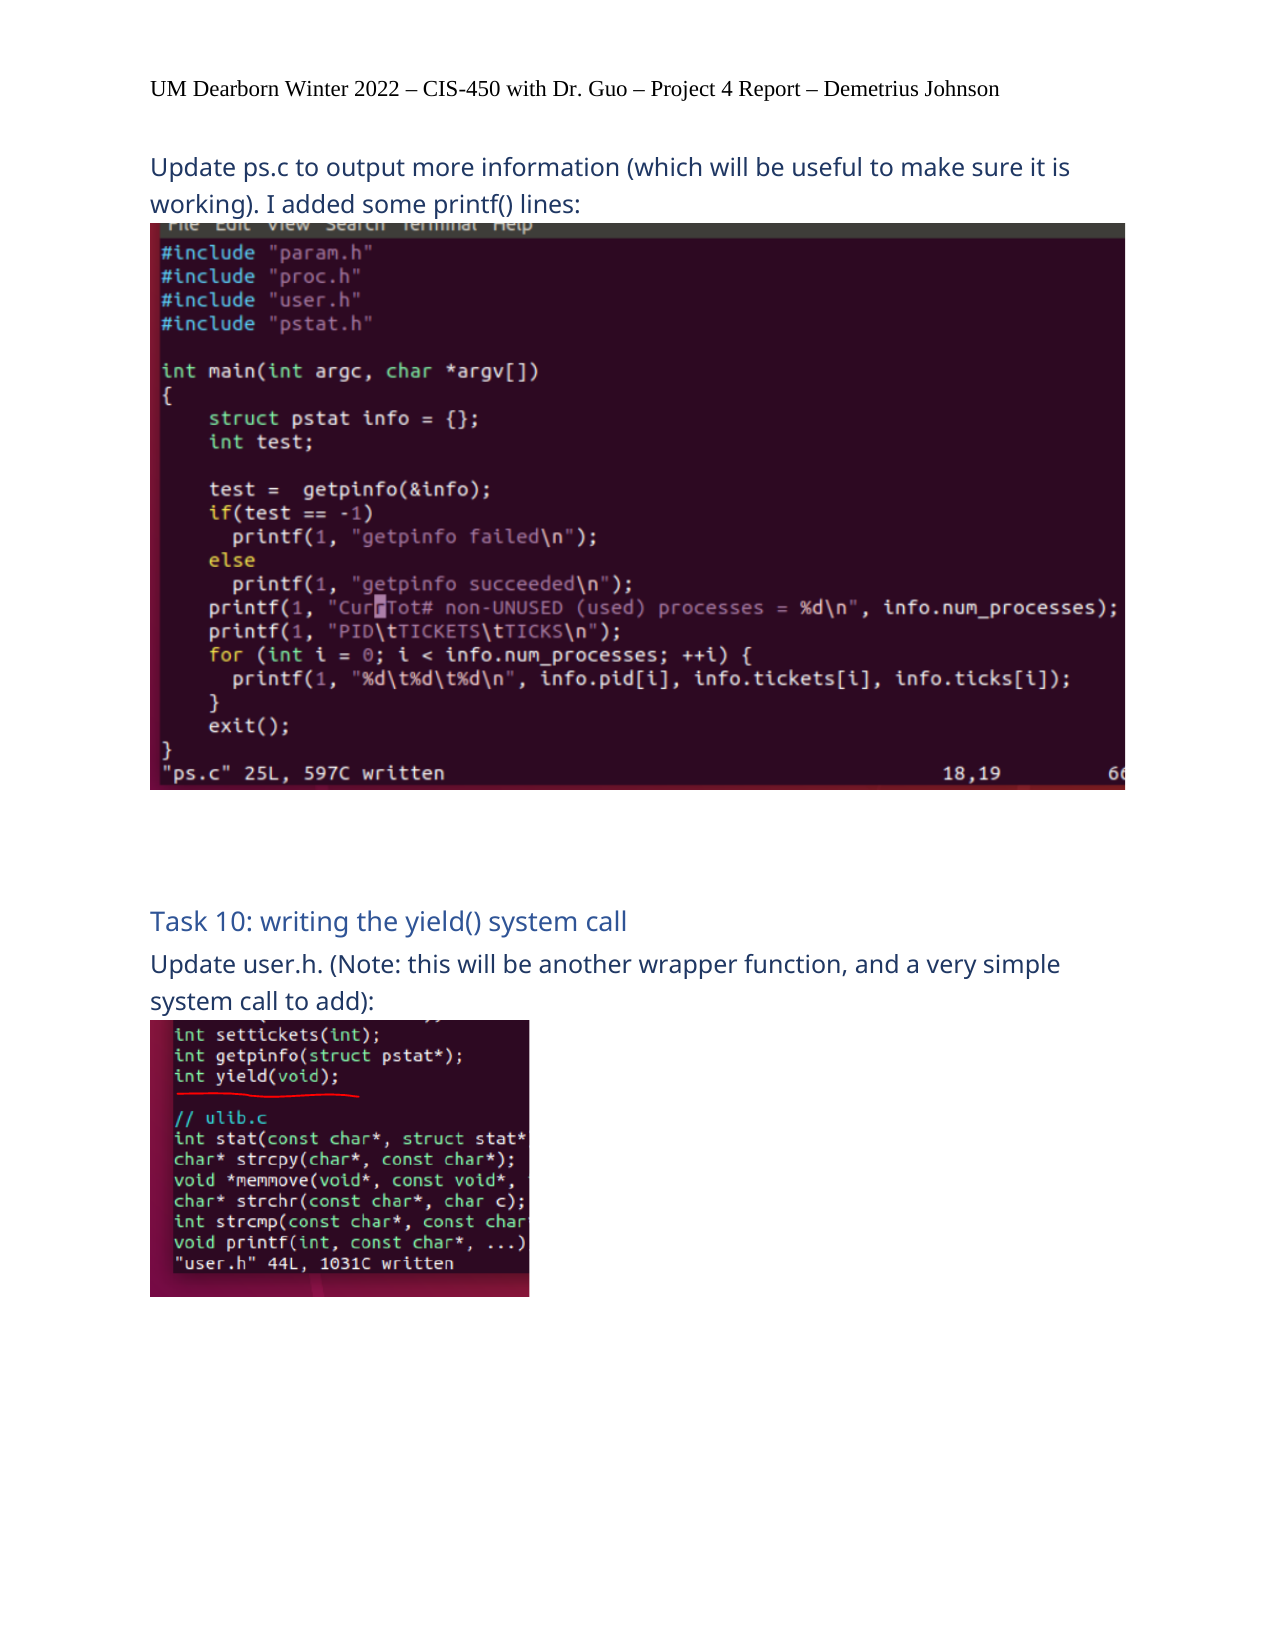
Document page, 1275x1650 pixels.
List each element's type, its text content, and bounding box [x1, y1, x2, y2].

subtitle Update user.h. (Note: this will be another wrapper function, and a very simple system call to add): [150, 946, 1125, 1017]
subtitle Update ps.c to output more information (which will be useful to make sure it is working). I added some printf() lines: [150, 150, 1125, 221]
picture [150, 1020, 530, 1297]
subtitle Task 10: writing the yield() system call [150, 902, 1125, 939]
picture [150, 223, 1125, 790]
